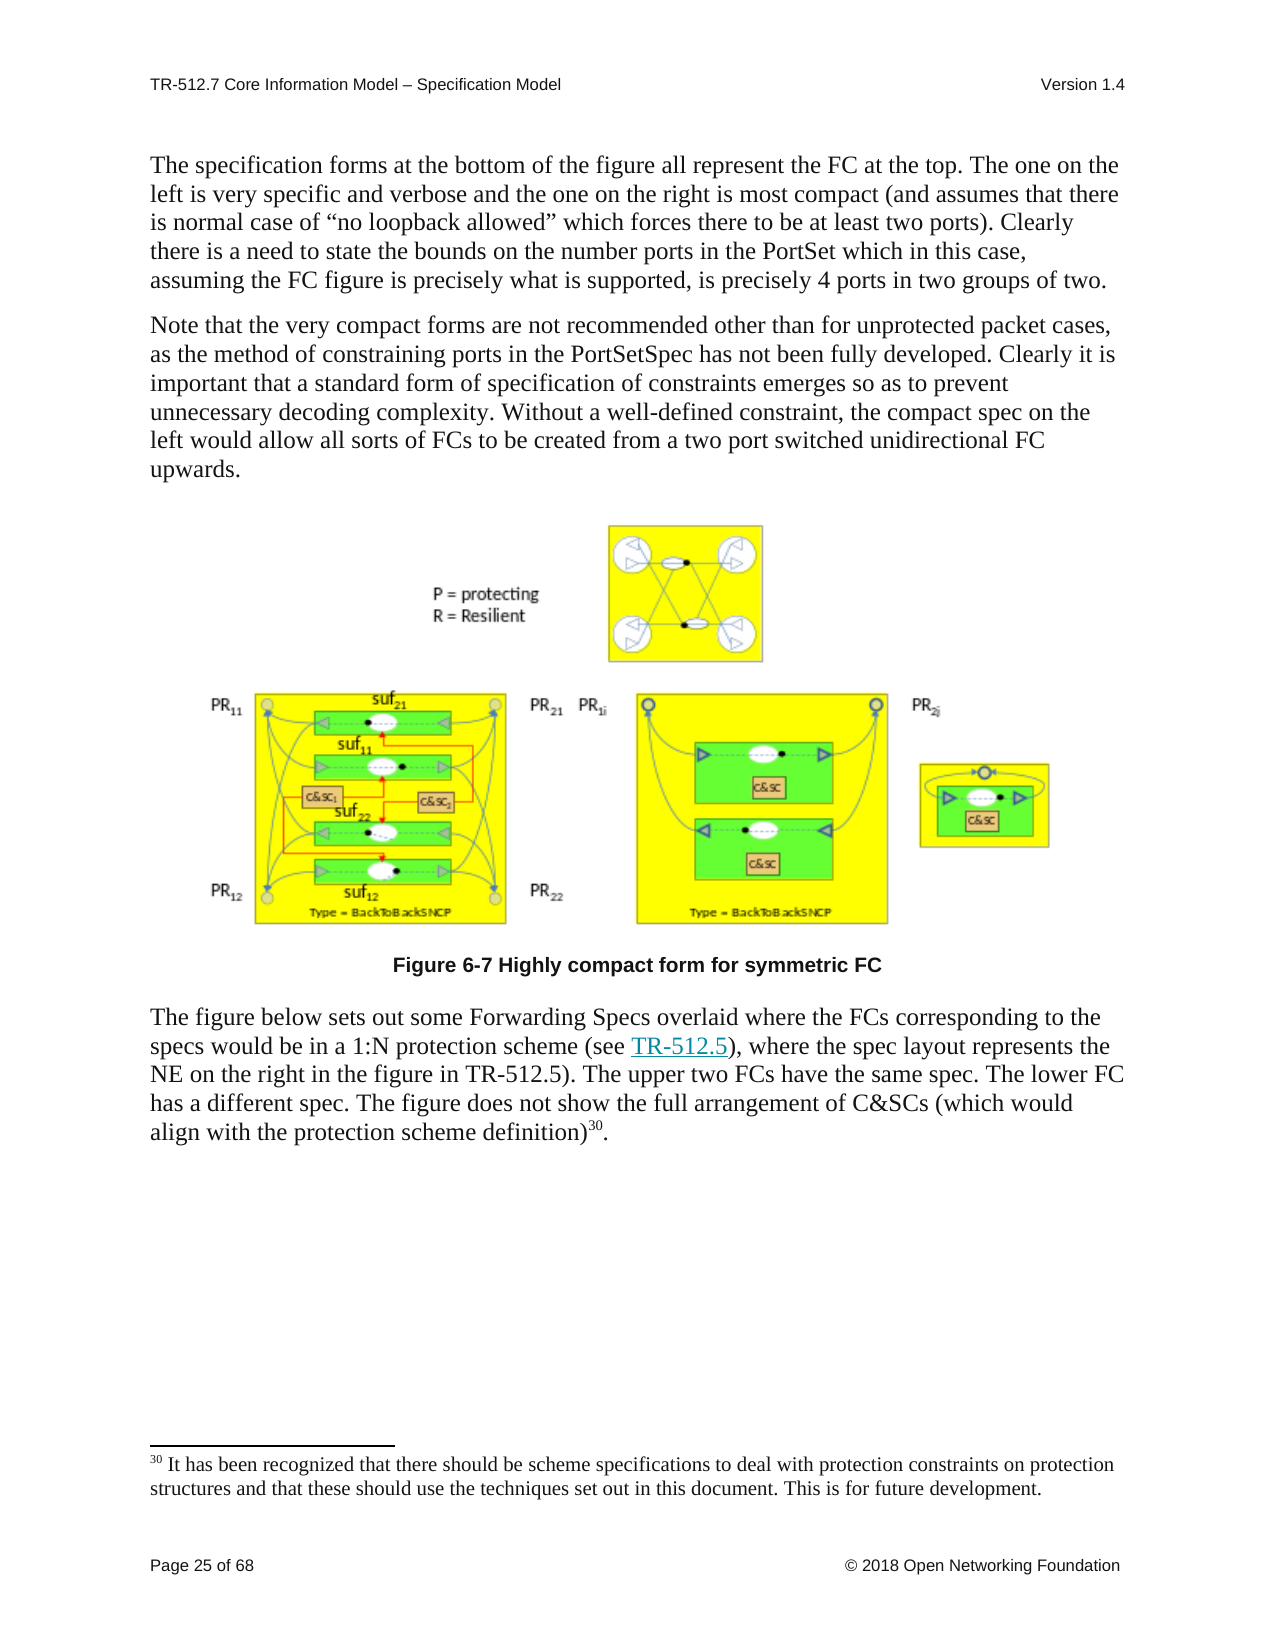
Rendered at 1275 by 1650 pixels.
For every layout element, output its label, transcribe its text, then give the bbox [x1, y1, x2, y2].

text Note that the very compact forms are not recommended other than for unprotected packet cases, as the method of constraining ports in the PortSetSpec has not been fully developed. Clearly it is important that a standard form of specification of constraints emerges so as to prevent unnecessary decoding complexity. Without a well-defined constraint, the compact spec on the left would allow all sorts of FCs to be created from a two port switched unidirectional FC upwards. [150, 310, 1125, 483]
text The specification forms at the bottom of the figure all represent the FC at the top. The one on the left is very specific and verbose and the one on the right is most compact (and assumes that there is normal case of “no loopback allowed” which forces there to be at least two ports). Clearly there is a need to state the bounds on the number ports in the PortSet which in this case, assuming the FC figure is precisely what is supported, is precisely 4 ports in two groups of two. [150, 150, 1125, 294]
text The figure below sets out some Forwarding Specs overlaid where the FCs corresponding to the specs would be in a 1:N protection scheme (see TR-512.5), where the spec layout represents the NE on the right in the figure in TR-512.5). The upper two FCs have the same spec. The lower FC has a different spec. The figure does not show the full arrangement of C&SCs (which would align with the protection scheme definition). [150, 1002, 1125, 1146]
